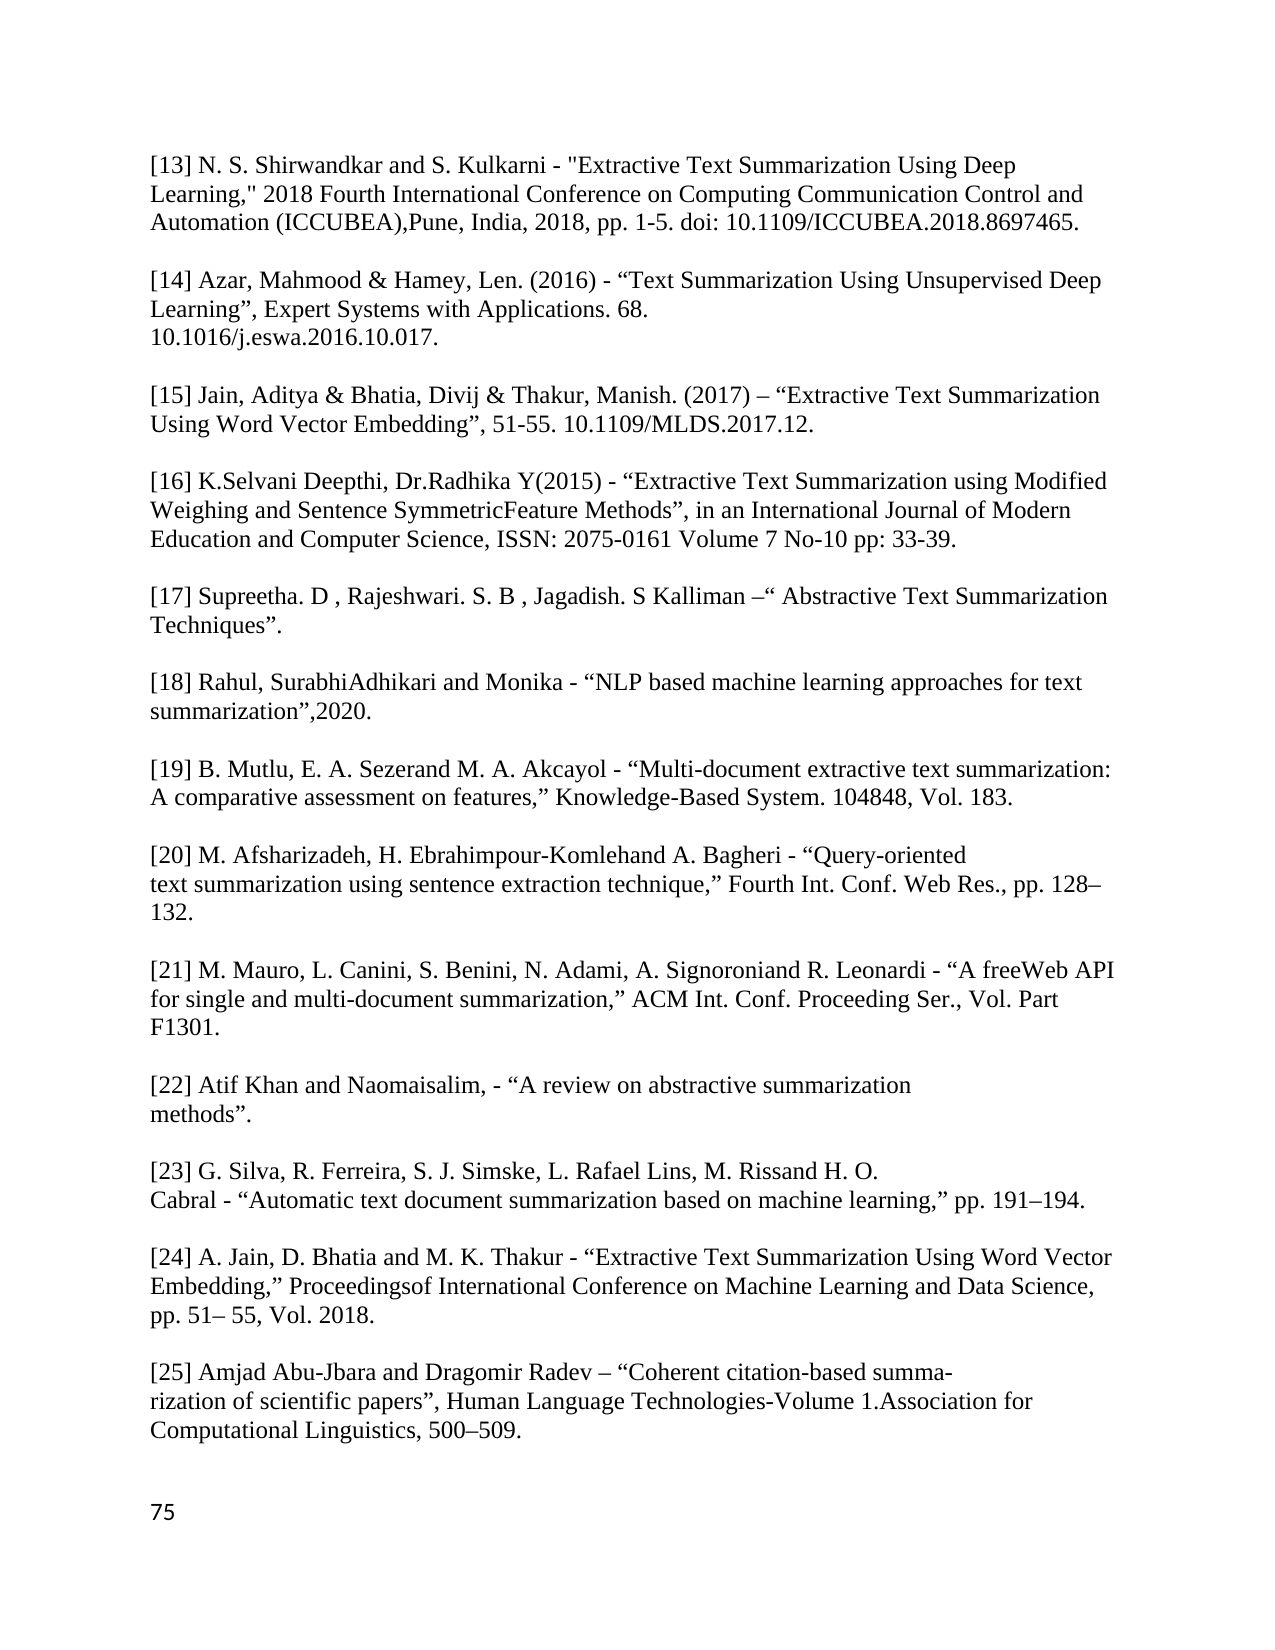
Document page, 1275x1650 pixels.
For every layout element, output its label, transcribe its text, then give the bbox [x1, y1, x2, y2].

text methods”. [150, 1099, 1125, 1127]
text [18] Rahul, SurabhiAdhikari and Monika - “NLP based machine learning approaches for text summarization”,2020. [150, 667, 1125, 725]
text 10.1016/j.eswa.2016.10.017. [150, 322, 1125, 351]
text [15] Jain, Aditya & Bhatia, Divij & Thakur, Manish. (2017) – “Extractive Text Summarization Using Word Vector Embedding”, 51-55. 10.1109/MLDS.2017.12. [150, 380, 1125, 437]
text [14] Azar, Mahmood & Hamey, Len. (2016) - “Text Summarization Using Unsupervised Deep Learning”, Expert Systems with Applications. 68. [150, 265, 1125, 322]
text text summarization using sentence extraction technique,” Fourth Int. Conf. Web Res., pp. 128–132. [150, 869, 1125, 926]
text [24] A. Jain, D. Bhatia and M. K. Thakur - “Extractive Text Summarization Using Word Vector Embedding,” Proceedingsof International Conference on Machine Learning and Data Science, pp. 51– 55, Vol. 2018. [150, 1242, 1125, 1329]
text [25] Amjad Abu-Jbara and Dragomir Radev – “Coherent citation-based summa- [150, 1357, 1125, 1386]
text Cabral - “Automatic text document summarization based on machine learning,” pp. 191–194. [150, 1185, 1125, 1214]
text [19] B. Mutlu, E. A. Sezerand M. A. Akcayol - “Multi-document extractive text summarization: A comparative assessment on features,” Knowledge-Based System. 104848, Vol. 183. [150, 754, 1125, 811]
text [23] G. Silva, R. Ferreira, S. J. Simske, L. Rafael Lins, M. Rissand H. O. [150, 1156, 1125, 1185]
text [16] K.Selvani Deepthi, Dr.Radhika Y(2015) - “Extractive Text Summarization using Modified Weighing and Sentence SymmetricFeature Methods”, in an International Journal of Modern Education and Computer Science, ISSN: 2075-0161 Volume 7 No-10 pp: 33-39. [150, 466, 1125, 552]
text rization of scientific papers”, Human Language Technologies-Volume 1.Association for Computational Linguistics, 500–509. [150, 1386, 1125, 1444]
text [20] M. Afsharizadeh, H. Ebrahimpour-Komlehand A. Bagheri - “Query-oriented [150, 840, 1125, 869]
text [13] N. S. Shirwandkar and S. Kulkarni - "Extractive Text Summarization Using Deep Learning," 2018 Fourth International Conference on Computing Communication Control and Automation (ICCUBEA),Pune, India, 2018, pp. 1-5. doi: 10.1109/ICCUBEA.2018.8697465. [150, 150, 1125, 236]
text [22] Atif Khan and Naomaisalim, - “A review on abstractive summarization [150, 1070, 1125, 1099]
text [21] M. Mauro, L. Canini, S. Benini, N. Adami, A. Signoroniand R. Leonardi - “A freeWeb API for single and multi-document summarization,” ACM Int. Conf. Proceeding Ser., Vol. Part F1301. [150, 955, 1125, 1041]
text [17] Supreetha. D , Rajeshwari. S. B , Jagadish. S Kalliman –“ Abstractive Text Summarization Techniques”. [150, 581, 1125, 639]
